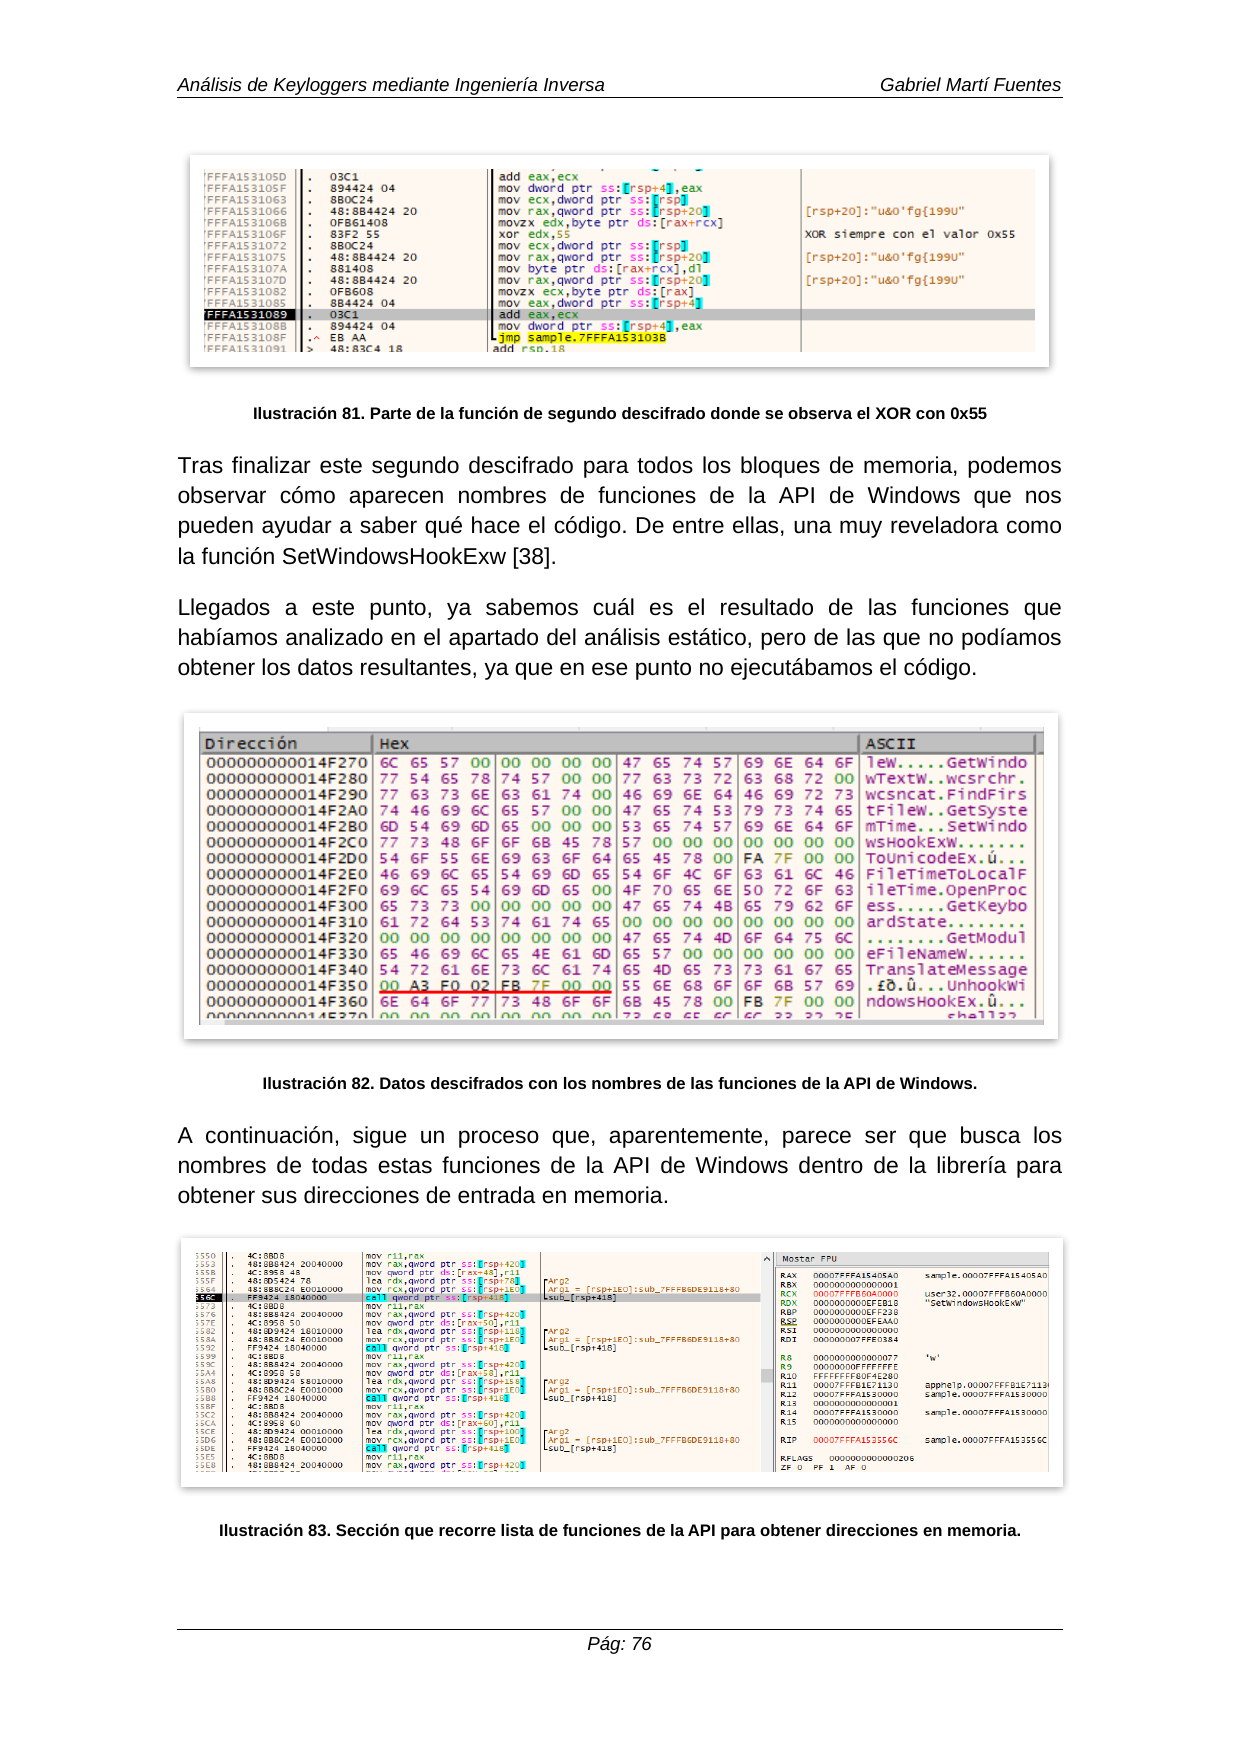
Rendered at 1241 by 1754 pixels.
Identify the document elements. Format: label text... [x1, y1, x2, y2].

text A continuación, sigue un proceso que, aparentemente, parece ser que busca los nombres de todas estas funciones de la API de Windows dentro de la librería para obtener sus direcciones de entrada en memoria. [177, 1122, 1063, 1209]
picture [204, 169, 1035, 352]
text Llegados a este punto, ya sabemos cuál es el resultado de las funciones que habíamos analizado en el apartado del análisis estático, pero de las que no podíamos obtener los datos resultantes, ya que en ese punto no ejecutábamos el código. [177, 594, 1063, 681]
picture [196, 1252, 1049, 1472]
picture [199, 727, 1044, 1025]
text Tras finalizar este segundo descifrado para todos los bloques de memoria, podemos observar cómo aparecen nombres de funciones de la API de Windows que nos pueden ayudar a saber qué hace el código. De entre ellas, una muy reveladora como la función SetWindowsHookExw. [177, 452, 1063, 569]
